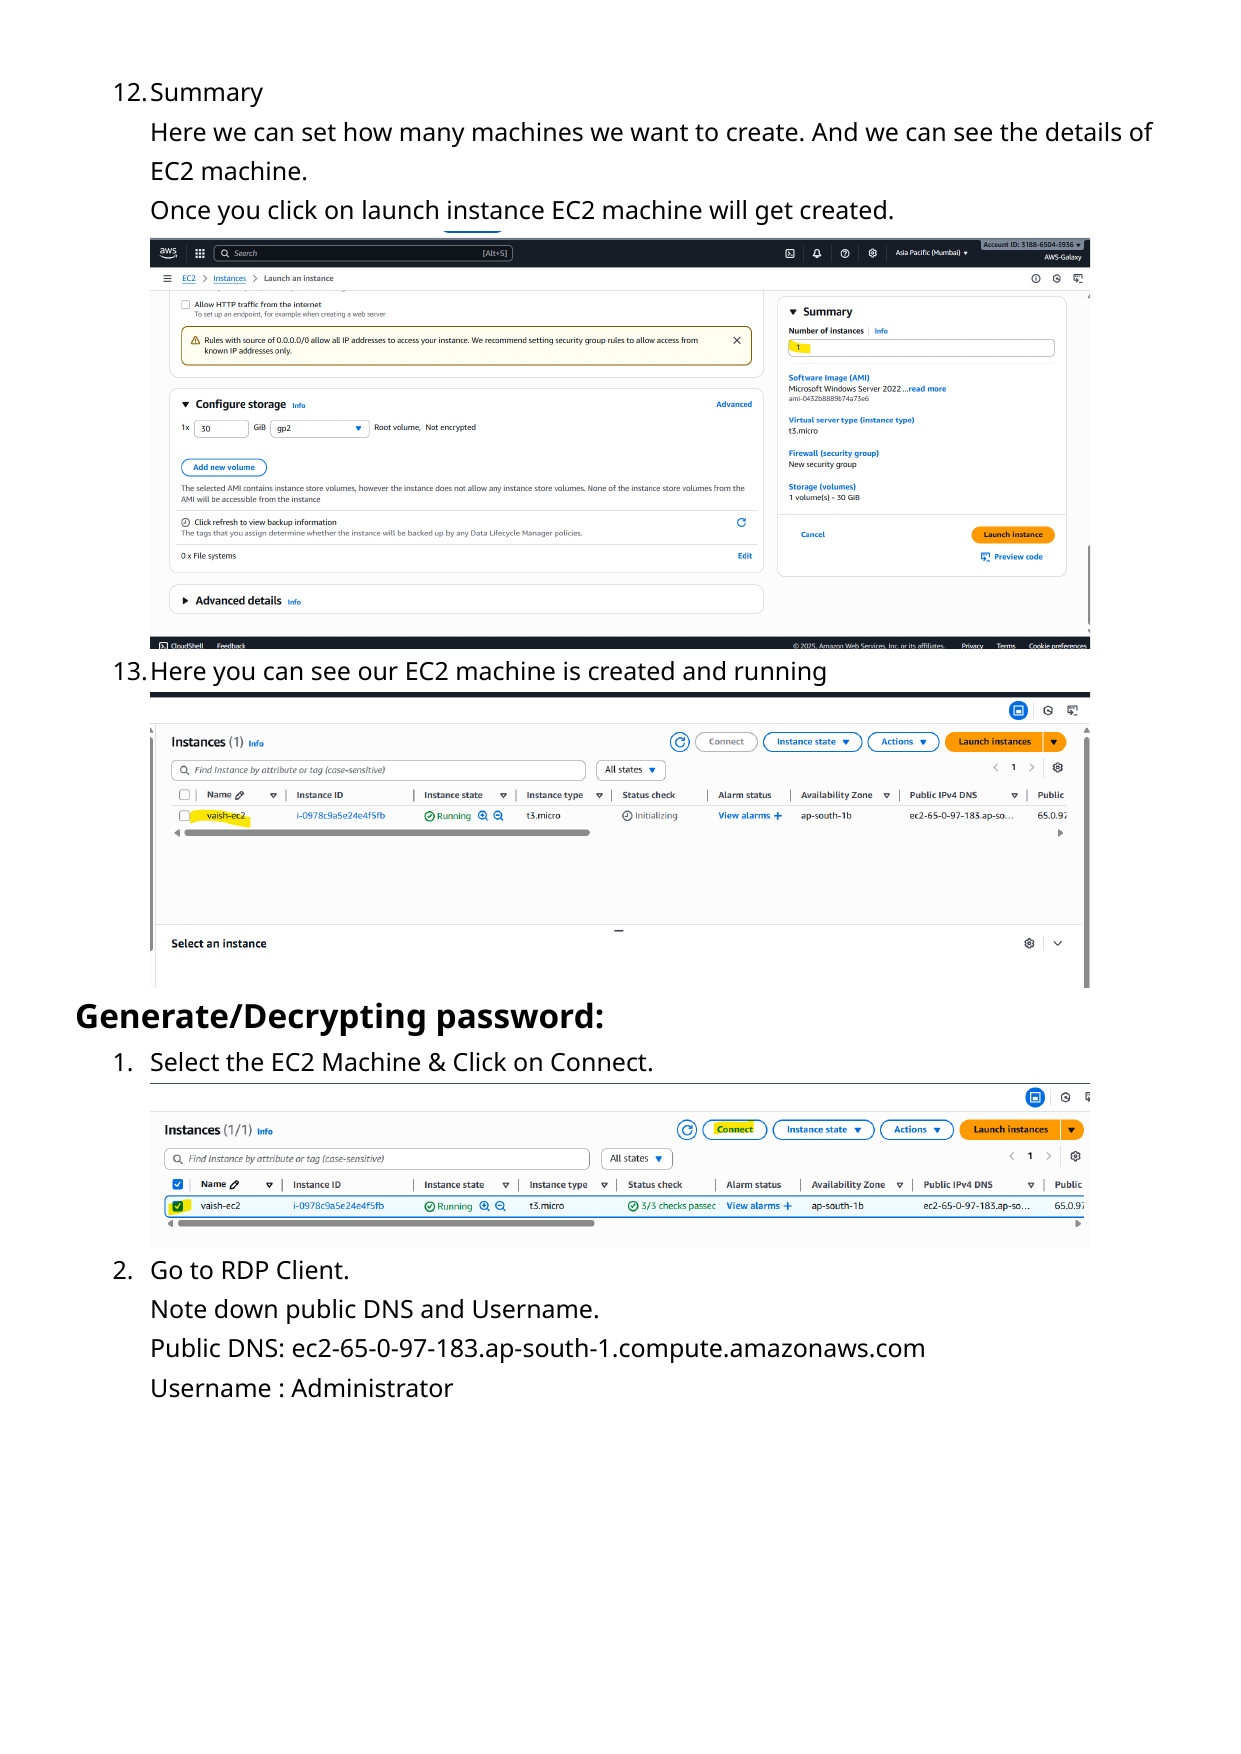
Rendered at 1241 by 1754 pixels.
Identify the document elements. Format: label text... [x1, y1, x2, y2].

list Public DNS: ec2-65-0-97-183.ap-south-1.compute.amazonaws.com [150, 1331, 1165, 1365]
list Once you click on launch instance EC2 machine will get created. [150, 192, 1165, 227]
text Generate/Decrypting password: [75, 992, 1165, 1038]
picture [150, 692, 1091, 988]
list Here we can set how many machines we want to create. And we can see the details of EC2 machine. [150, 114, 1165, 187]
picture [150, 231, 1091, 649]
picture [150, 1083, 1091, 1248]
list Username : Administrator [150, 1370, 1165, 1404]
list Select the EC2 Machine & Click on Connect. [112, 1045, 1165, 1079]
list Note down public DNS and Username. [150, 1292, 1165, 1326]
list Summary [112, 75, 1165, 109]
list Here you can see our EC2 machine is created and running [112, 653, 1165, 687]
list Go to RDP Client. [112, 1253, 1165, 1287]
